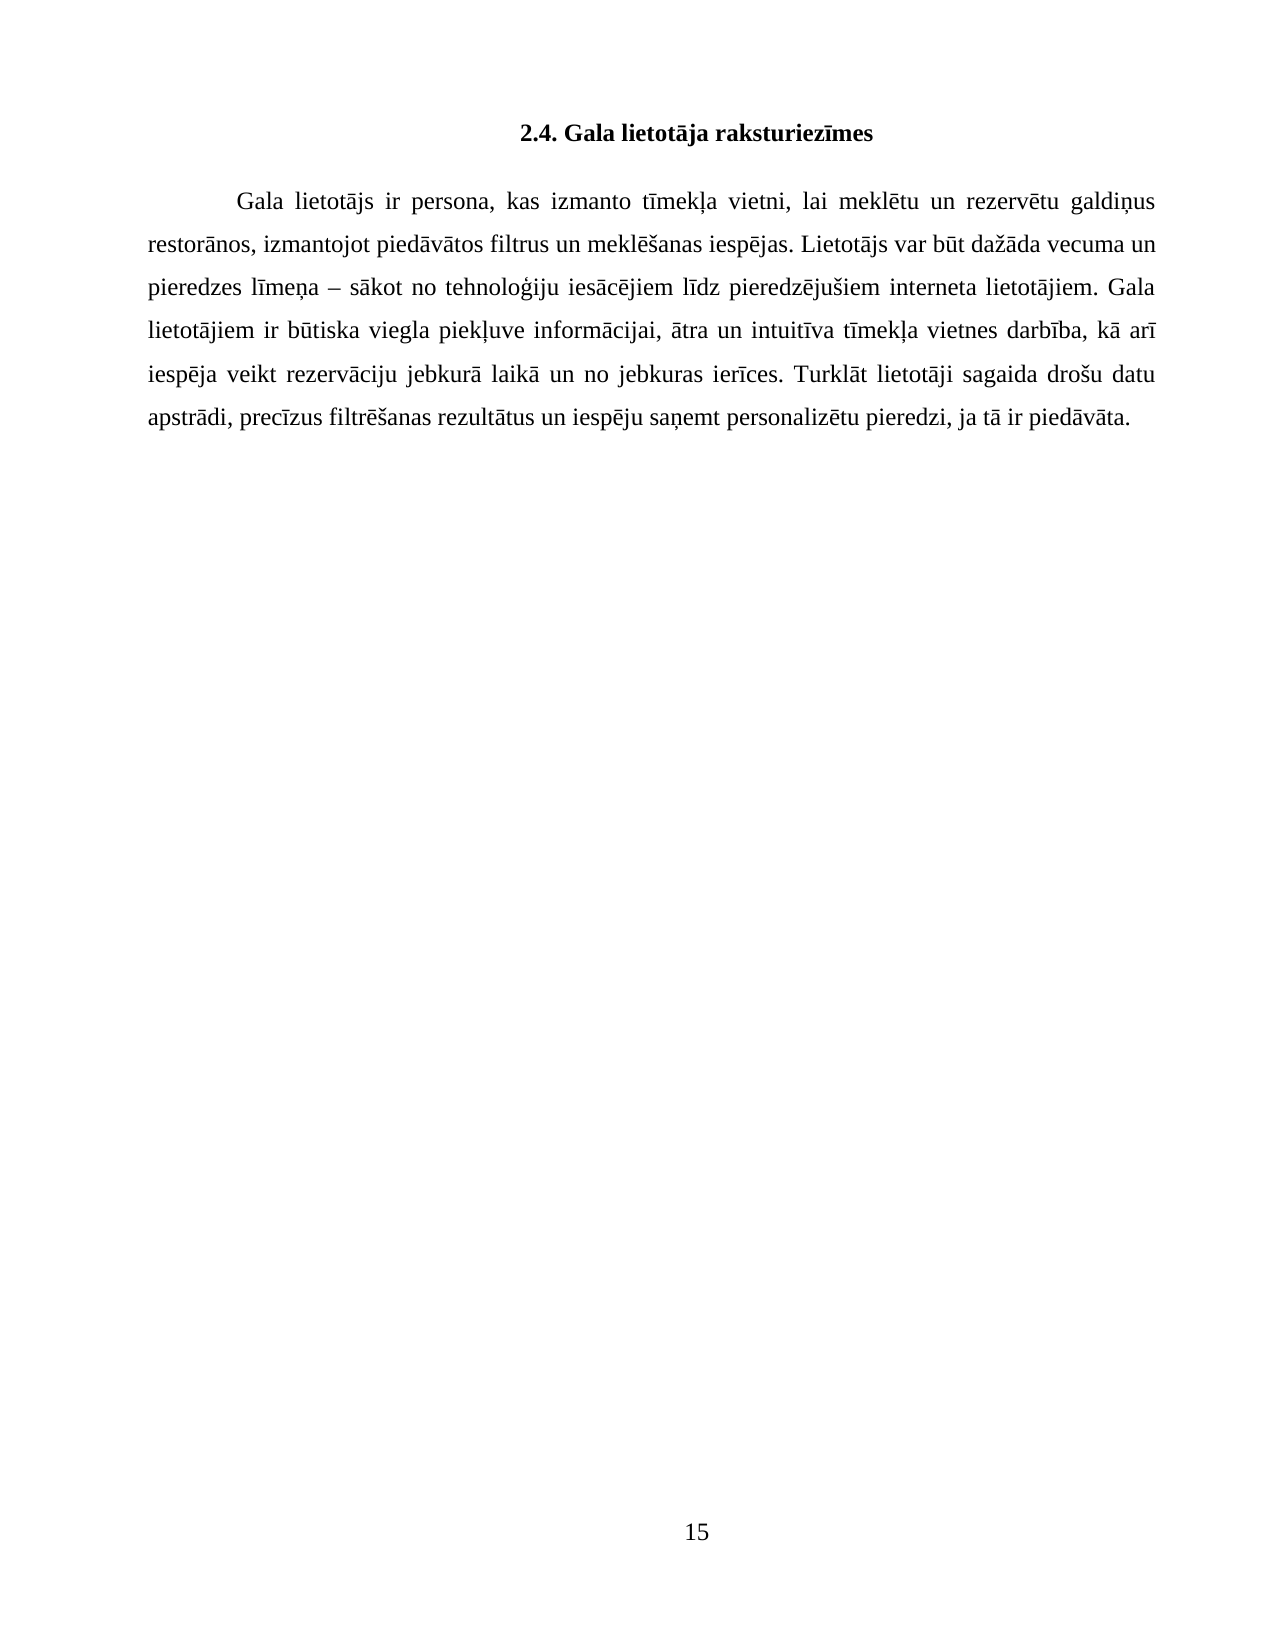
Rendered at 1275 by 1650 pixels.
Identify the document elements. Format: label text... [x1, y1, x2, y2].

subtitle 2.4. Gala lietotāja raksturiezīmes [148, 118, 1157, 147]
text Gala lietotājs ir persona, kas izmanto tīmekļa vietni, lai meklētu un rezervētu galdiņus restorānos, izmantojot piedāvātos filtrus un meklēšanas iespējas. Lietotājs var būt dažāda vecuma un pieredzes līmeņa – sākot no tehnoloģiju iesācējiem līdz pieredzējušiem interneta lietotājiem. Gala lietotājiem ir būtiska viegla piekļuve informācijai, ātra un intuitīva tīmekļa vietnes darbība, kā arī iespēja veikt rezervāciju jebkurā laikā un no jebkuras ierīces. Turklāt lietotāji sagaida drošu datu apstrādi, precīzus filtrēšanas rezultātus un iespēju saņemt personalizētu pieredzi, ja tā ir piedāvāta. [148, 186, 1157, 431]
